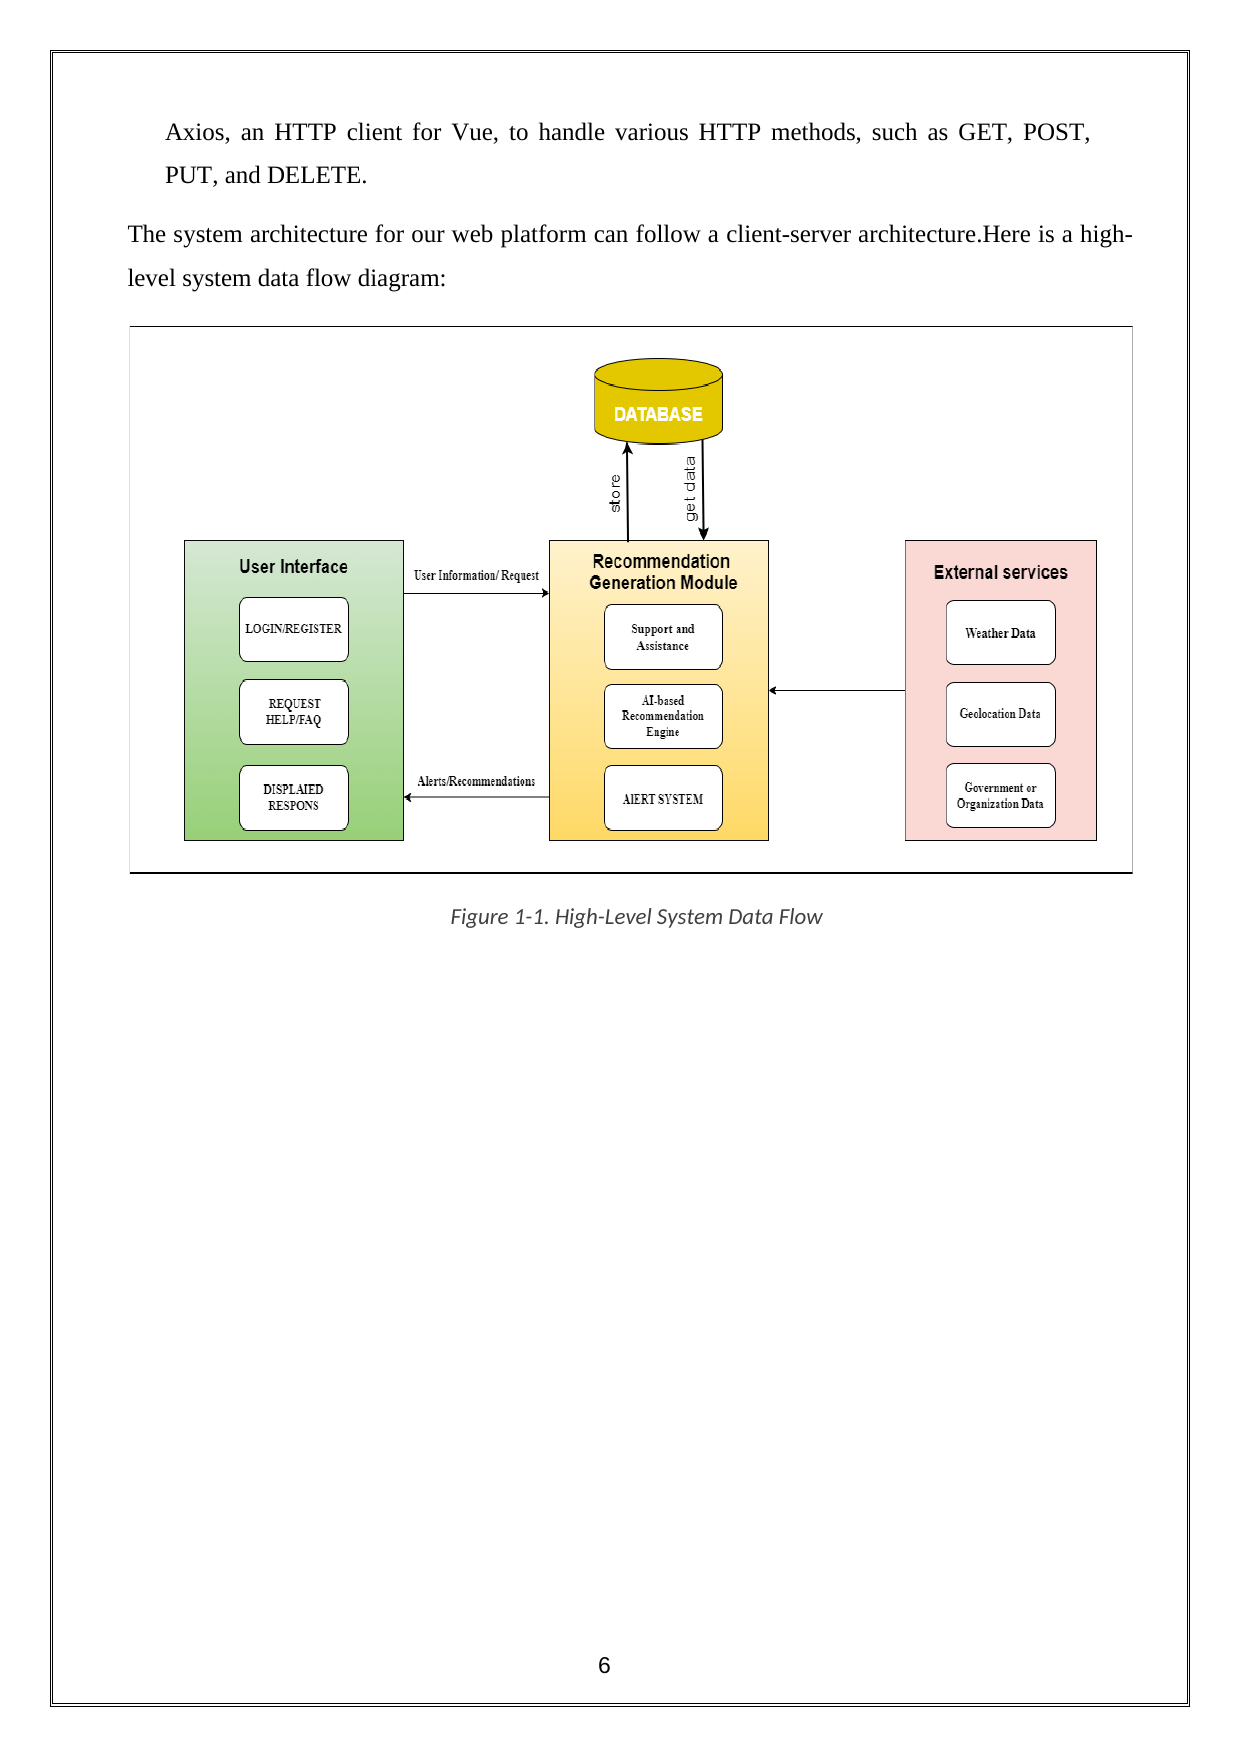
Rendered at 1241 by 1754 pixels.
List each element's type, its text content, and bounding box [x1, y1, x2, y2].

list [127, 117, 1092, 188]
picture [129, 326, 1133, 874]
text The system architecture for our web platform can follow a client-server architecture.Here is a high-level system data flow diagram: [127, 219, 1134, 291]
